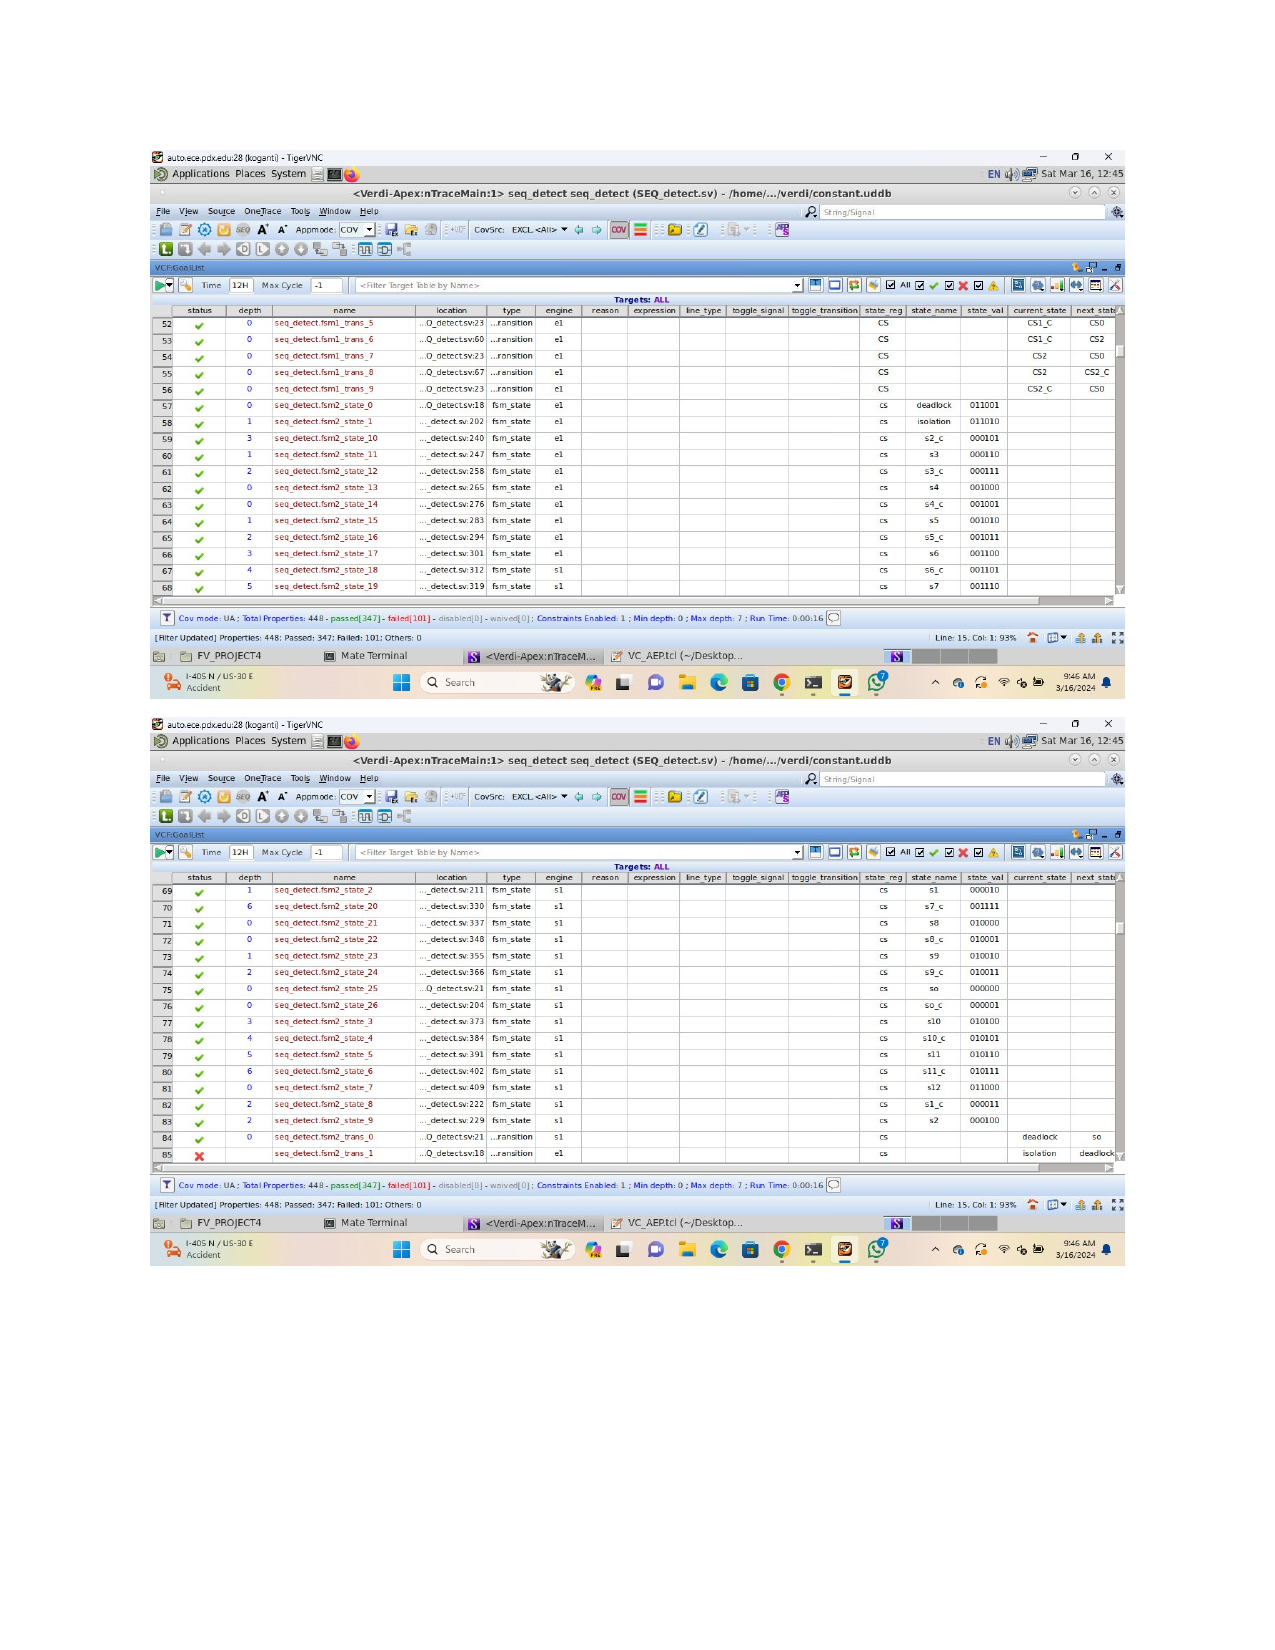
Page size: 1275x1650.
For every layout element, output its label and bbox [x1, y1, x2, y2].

picture [150, 150, 1125, 699]
picture [150, 717, 1125, 1266]
